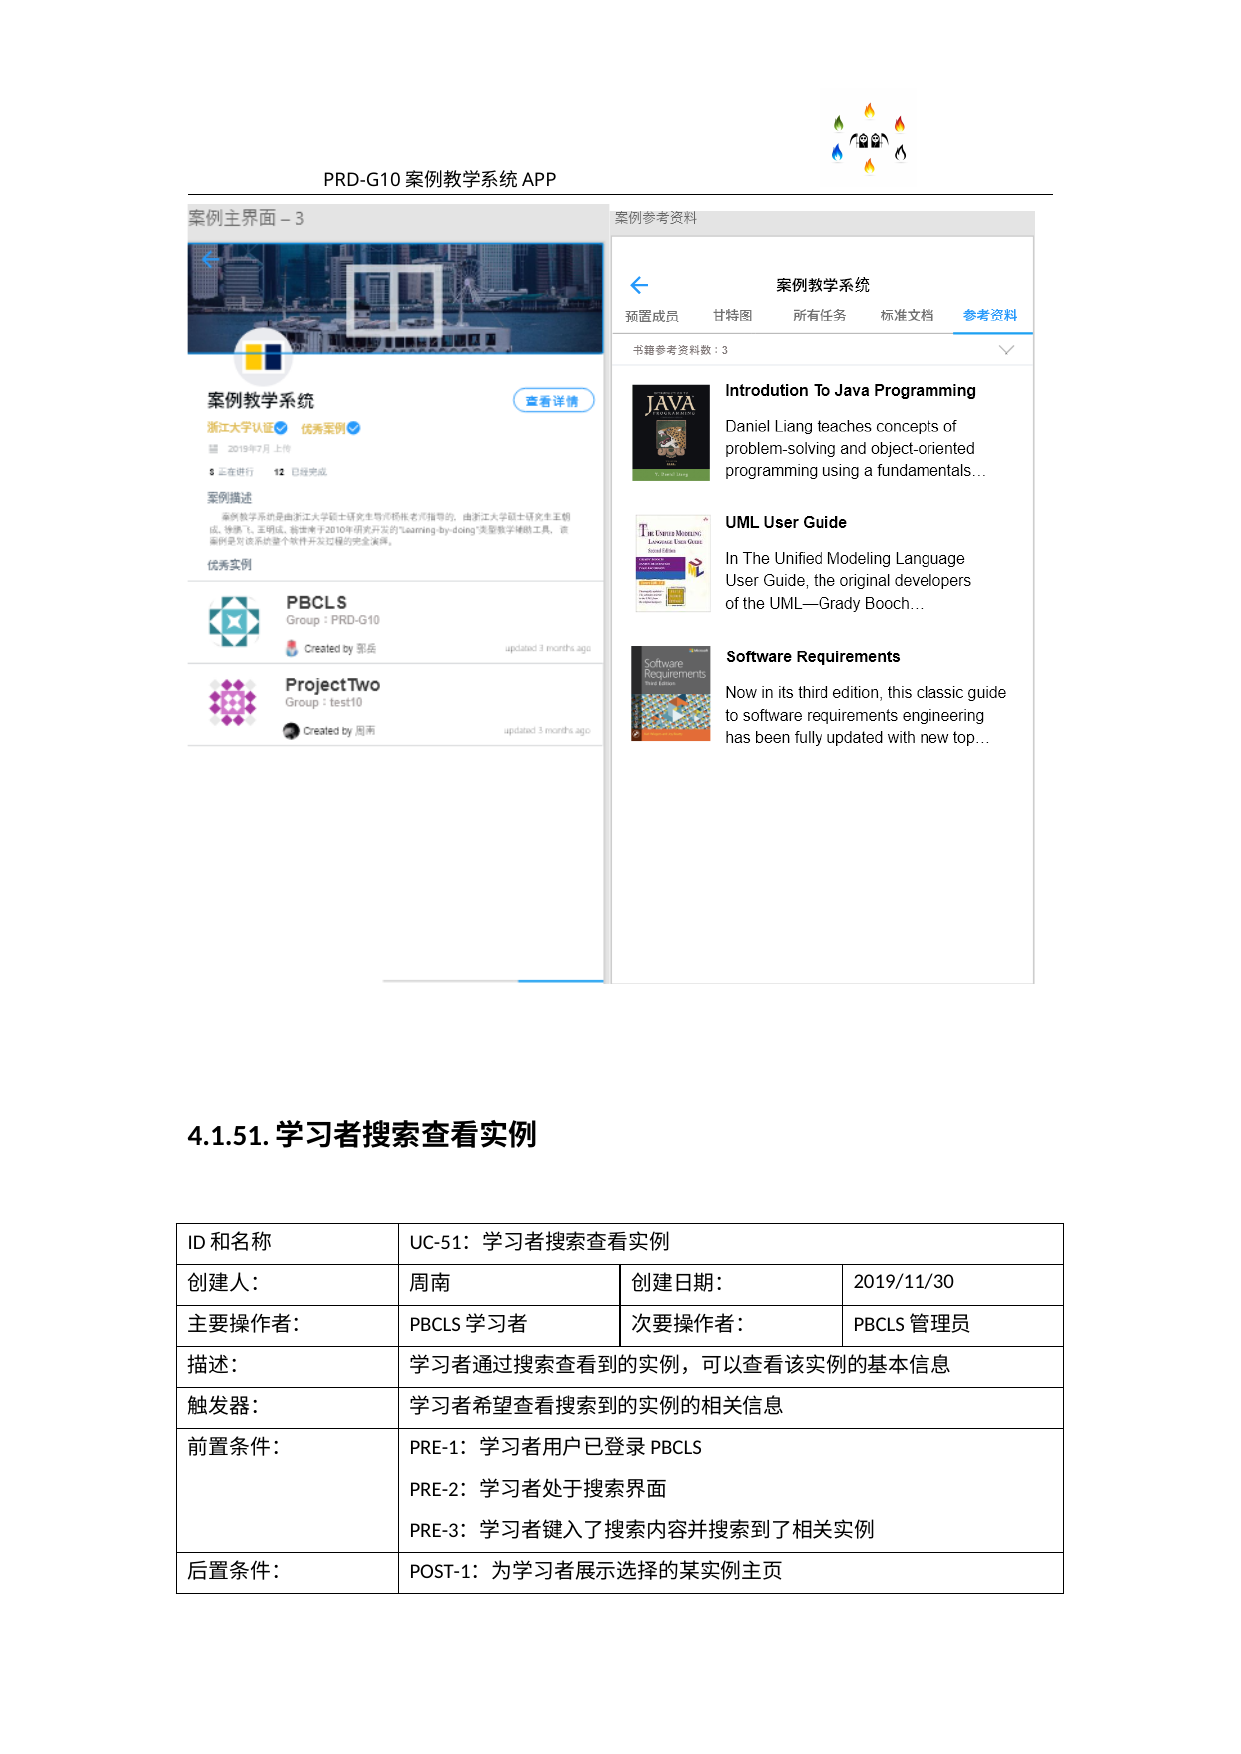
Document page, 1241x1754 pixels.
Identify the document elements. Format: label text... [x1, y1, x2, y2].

table_header ID和名称 [177, 1224, 398, 1264]
table_cell 周南 [399, 1265, 619, 1305]
table_cell 次要操作者： [621, 1306, 842, 1346]
table_cell 学习者通过搜索查看到的实例，可以查看该实例的基本信息 [399, 1347, 1063, 1387]
table_cell 描述： [177, 1347, 398, 1387]
table_cell 后置条件： [177, 1553, 398, 1593]
table_cell 创建人： [177, 1265, 398, 1305]
table_cell 创建日期： [621, 1265, 842, 1305]
table_cell 学习者希望查看搜索到的实例的相关信息 [399, 1388, 1063, 1428]
table_header UC-51：学习者搜索查看实例 [399, 1224, 1063, 1264]
picture [820, 88, 918, 187]
table_cell PBCLS管理员 [843, 1306, 1063, 1346]
table_cell 2019/11/30 [843, 1265, 1063, 1305]
table_cell 触发器： [177, 1388, 398, 1428]
table_cell 主要操作者： [177, 1306, 398, 1346]
table_cell PRE-1：学习者用户已登录PBCLS PRE-2：学习者处于搜索界面 PRE-3：学习者键入了搜索内容并搜索到了相关实例 [399, 1429, 1063, 1552]
table_cell POST-1：为学习者展示选择的某实例主页 [399, 1553, 1063, 1593]
text 学习者搜索查看实例 [187, 1100, 1053, 1165]
picture [187, 204, 1035, 984]
table_cell 前置条件： [177, 1429, 398, 1552]
table_cell PBCLS学习者 [399, 1306, 619, 1346]
